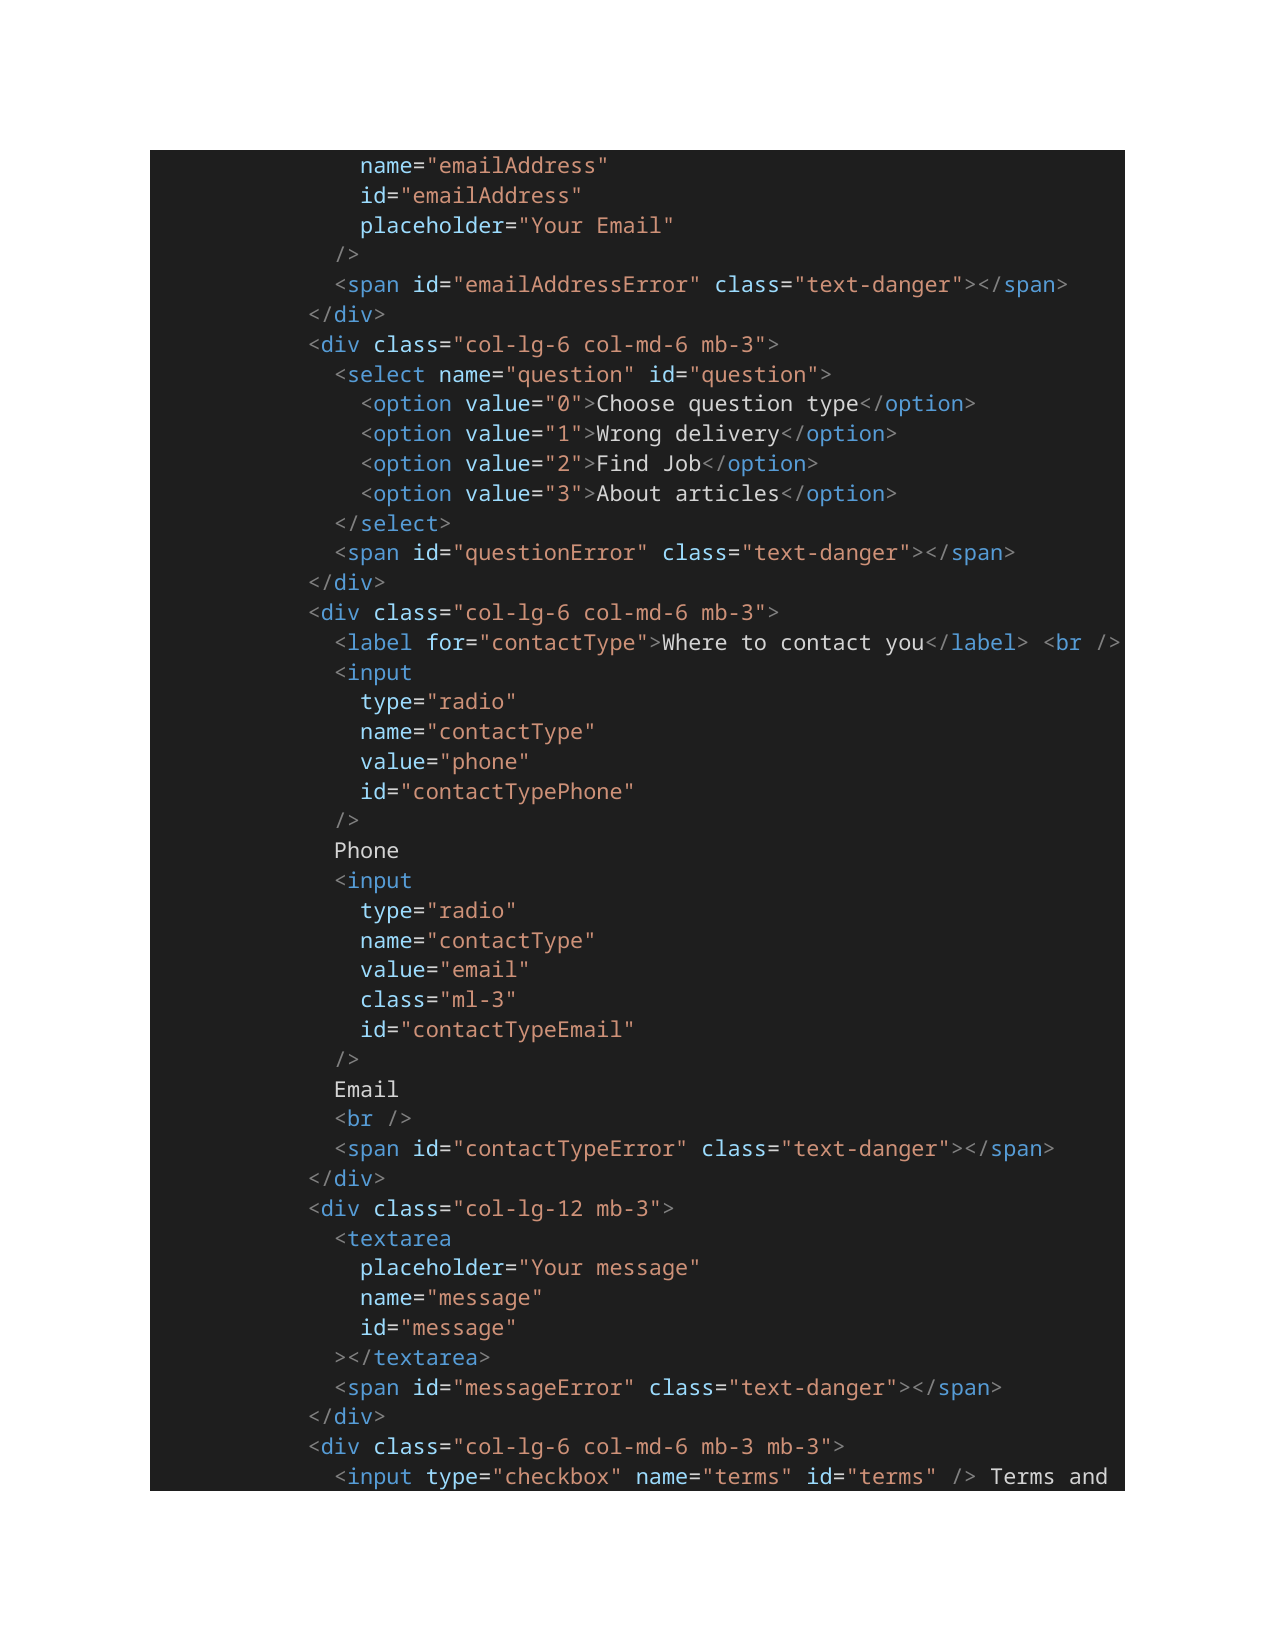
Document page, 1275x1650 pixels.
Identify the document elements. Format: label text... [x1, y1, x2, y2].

text ></textarea> [150, 1342, 1125, 1371]
text id="contactTypePhone" [150, 776, 1125, 805]
text <input [150, 865, 1125, 895]
text name="contactType" [150, 716, 1125, 746]
text Email [150, 1073, 1125, 1103]
text <option value="0">Choose question type</option> [150, 388, 1125, 418]
text /> [150, 1044, 1125, 1073]
text placeholder="Your Email" [150, 209, 1125, 239]
text <br /> [150, 1103, 1125, 1133]
text <div class="col-lg-12 mb-3"> [150, 1193, 1125, 1222]
text type="radio" [150, 686, 1125, 716]
text </div> [150, 1163, 1125, 1193]
text </select> [150, 507, 1125, 537]
text </div> [150, 299, 1125, 329]
text id="message" [150, 1312, 1125, 1342]
text Phone [150, 835, 1125, 865]
text <option value="3">About articles</option> [150, 478, 1125, 507]
text <option value="1">Wrong delivery</option> [150, 418, 1125, 448]
text <span id="messageError" class="text-danger"></span> [150, 1371, 1125, 1401]
text <div class="col-lg-6 col-md-6 mb-3 mb-3"> [150, 1431, 1125, 1461]
text name="emailAddress" [150, 150, 1125, 180]
text <span id="emailAddressError" class="text-danger"></span> [150, 269, 1125, 299]
text id="contactTypeEmail" [150, 1014, 1125, 1044]
text </div> [150, 567, 1125, 597]
text <span id="questionError" class="text-danger"></span> [150, 537, 1125, 567]
text /> [150, 805, 1125, 835]
text <div class="col-lg-6 col-md-6 mb-3"> [150, 329, 1125, 358]
text <div class="col-lg-6 col-md-6 mb-3"> [150, 597, 1125, 627]
text name="contactType" [150, 924, 1125, 954]
text class="ml-3" [150, 984, 1125, 1014]
text type="radio" [150, 895, 1125, 924]
text placeholder="Your message" [150, 1252, 1125, 1282]
text <select name="question" id="question"> [150, 358, 1125, 388]
text <span id="contactTypeError" class="text-danger"></span> [150, 1133, 1125, 1163]
text /> [150, 239, 1125, 269]
text value="phone" [150, 746, 1125, 776]
text <option value="2">Find Job</option> [150, 448, 1125, 478]
text value="email" [150, 954, 1125, 984]
text <textarea [150, 1222, 1125, 1252]
text <input [150, 656, 1125, 686]
text </div> [150, 1401, 1125, 1431]
text name="message" [150, 1282, 1125, 1312]
text <label for="contactType">Where to contact you</label> <br /> [150, 627, 1125, 656]
text <input type="checkbox" name="terms" id="terms" /> Terms and [150, 1461, 1125, 1491]
text id="emailAddress" [150, 180, 1125, 209]
